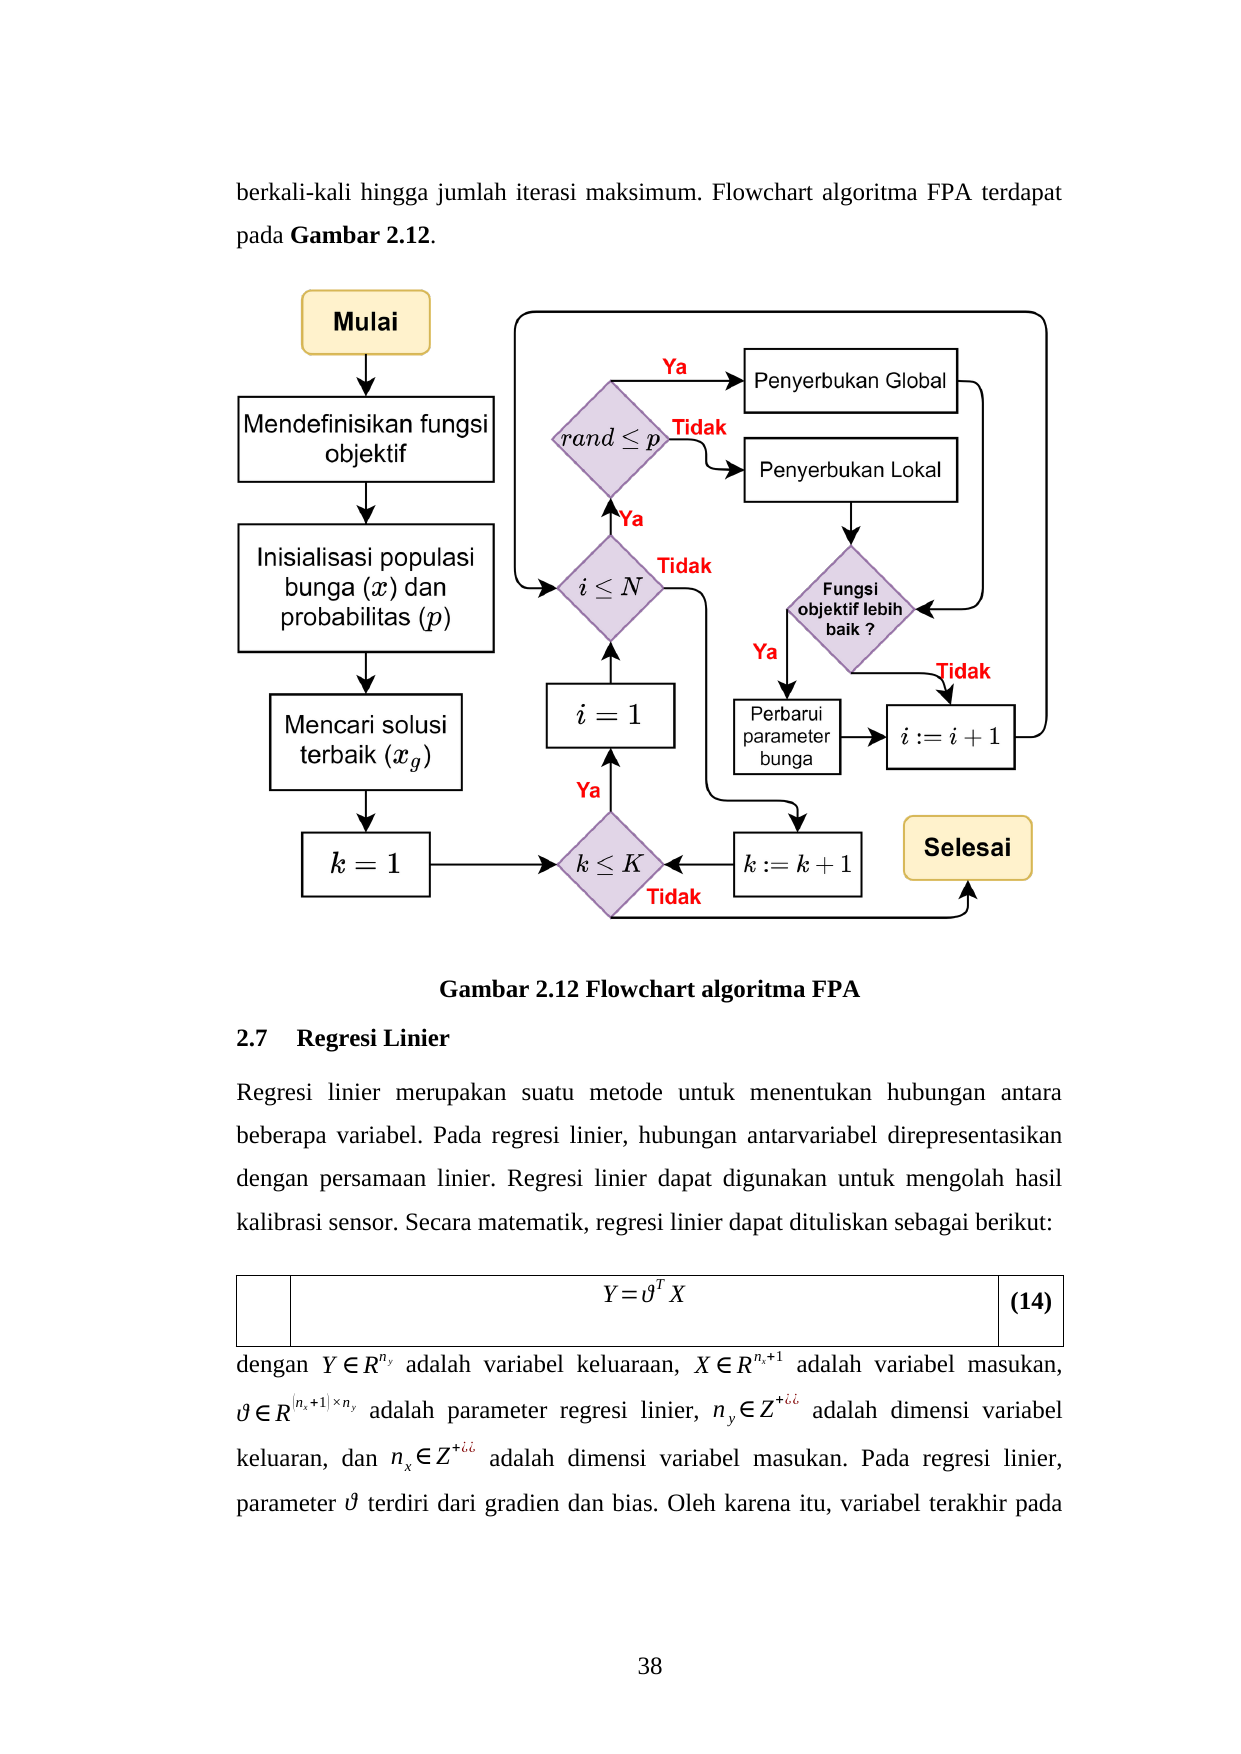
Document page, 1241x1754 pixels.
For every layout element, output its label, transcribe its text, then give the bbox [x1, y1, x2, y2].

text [236, 177, 1063, 249]
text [236, 1347, 1063, 1517]
subtitle Regresi Linier [236, 1023, 1063, 1052]
text Regresi linier merupakan suatu metode untuk menentukan hubungan antara beberapa variabel. Pada regresi linier, hubungan antarvariabel direpresentasikan dengan persamaan linier. Regresi linier dapat digunakan untuk mengolah hasil kalibrasi sensor. Secara matematik, regresi linier dapat dituliskan sebagai berikut: [236, 1077, 1063, 1235]
picture [236, 288, 1063, 935]
table_header [237, 1276, 290, 1346]
table_header [291, 1276, 998, 1346]
